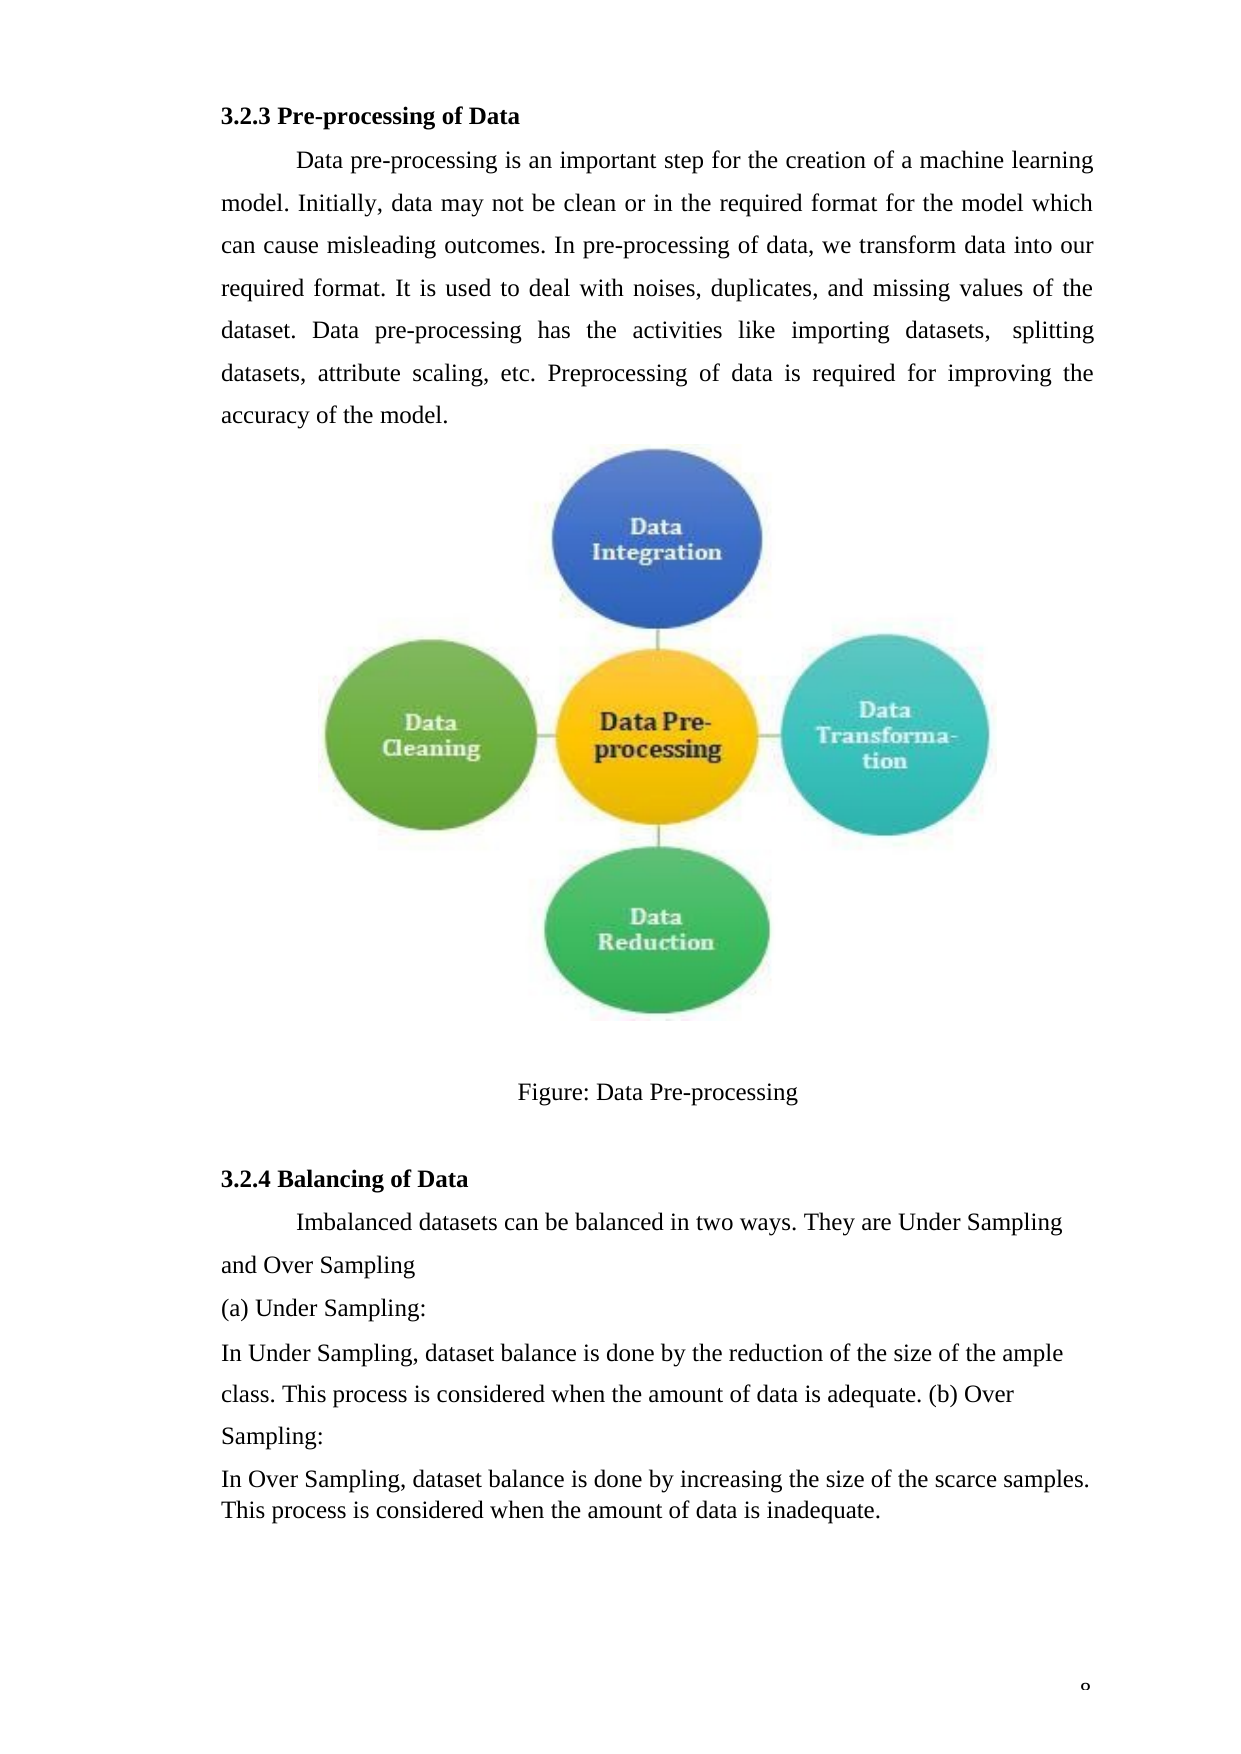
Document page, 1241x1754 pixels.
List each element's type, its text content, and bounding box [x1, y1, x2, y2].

text (a) Under Sampling: [221, 1293, 1173, 1322]
text Figure: Data Pre-processing [229, 1077, 1087, 1106]
text Imbalanced datasets can be balanced in two ways. They are Under Sampling and Over Sampling [221, 1207, 1064, 1279]
text In Under Sampling, dataset balance is done by the reduction of the size of the ample class. This process is considered when the amount of data is adequate. (b) Over Sampling: [221, 1338, 1066, 1450]
subtitle Pre-processing of Data [221, 101, 1173, 130]
subtitle Balancing of Data [221, 1164, 1173, 1192]
text Data pre-processing is an important step for the creation of a machine learning model. Initially, data may not be clean or in the required format for the model which can cause misleading outcomes. In pre-processing of data, we transform data into our required format. It is used to deal with noises, duplicates, and missing values of the dataset. Data pre-processing has the activities like importing datasets, splitting datasets, attribute scaling, etc. Preprocessing of data is required for improving the accuracy of the model. [221, 145, 1094, 429]
picture [318, 444, 997, 1021]
text In Over Sampling, dataset balance is done by increasing the size of the scarce samples. This process is considered when the amount of data is inadequate. [221, 1464, 1091, 1524]
